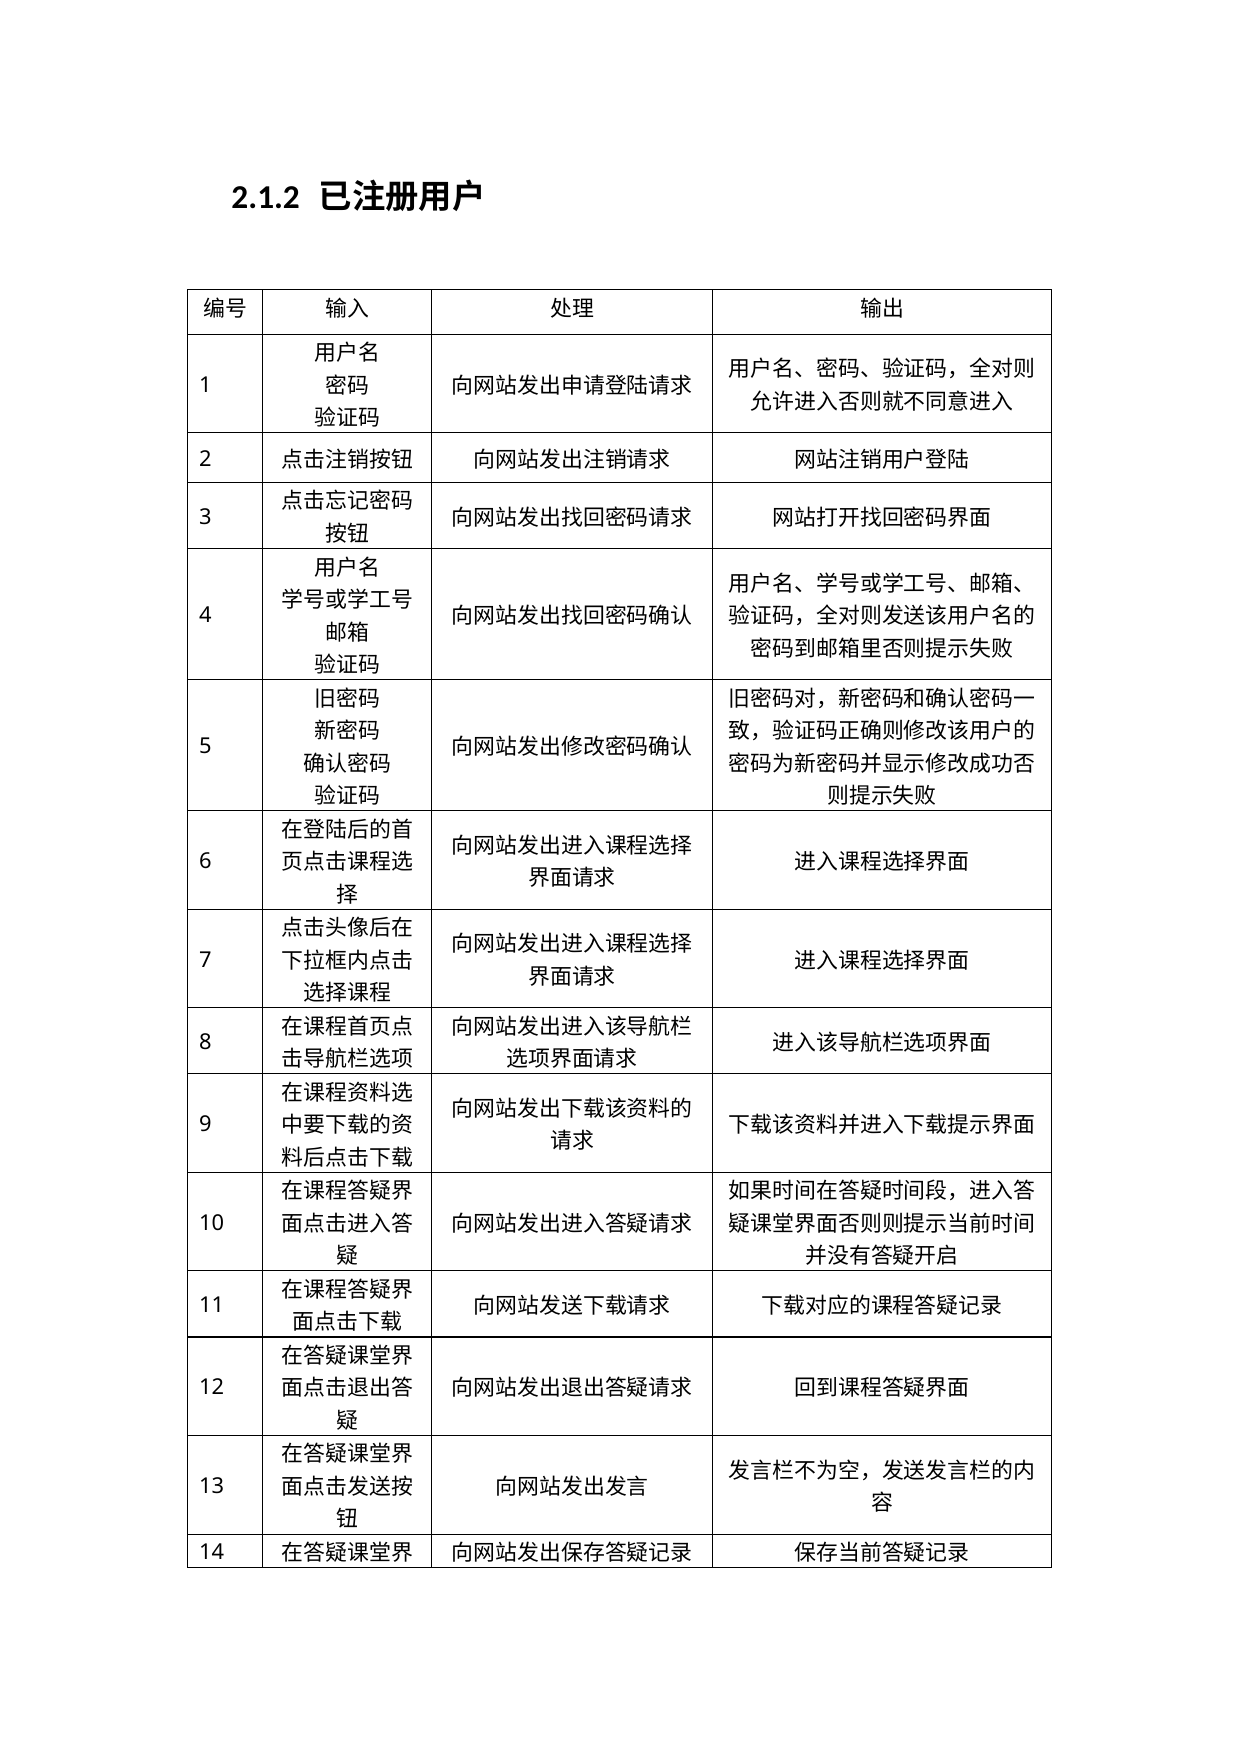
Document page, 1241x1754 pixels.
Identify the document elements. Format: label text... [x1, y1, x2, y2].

table_cell 向网站发出找回密码确认 [432, 549, 712, 679]
table_cell 下载对应的课程答疑记录 [713, 1271, 1051, 1336]
table_header 输出 [713, 290, 1051, 334]
table_cell 9 [188, 1074, 262, 1172]
table_cell 在答疑课堂界面点击保存答疑记录按钮 [263, 1535, 431, 1567]
table_cell 向网站发出注销请求 [432, 433, 712, 482]
table_cell 11 [188, 1271, 262, 1336]
table_cell 下载该资料并进入下载提示界面 [713, 1074, 1051, 1172]
table_cell 发言栏不为空，发送发言栏的内容 [713, 1436, 1051, 1533]
table_cell 4 [188, 549, 262, 679]
table_cell 进入课程选择界面 [713, 811, 1051, 909]
table_cell 1 [188, 335, 262, 432]
table_cell 2 [188, 433, 262, 482]
table_cell 点击忘记密码按钮 [263, 483, 431, 548]
table_cell 在课程资料选中要下载的资料后点击下载 [263, 1074, 431, 1172]
table_cell 向网站发送下载请求 [432, 1271, 712, 1336]
table_cell 13 [188, 1436, 262, 1533]
table_header 编号 [188, 290, 262, 334]
table_cell 在课程答疑界面点击下载 [263, 1271, 431, 1336]
table_cell 向网站发出进入课程选择界面请求 [432, 910, 712, 1007]
table_cell 在课程答疑界面点击进入答疑 [263, 1173, 431, 1270]
subtitle 已注册用户 [231, 162, 1053, 227]
table_cell 如果时间在答疑时间段，进入答疑课堂界面否则则提示当前时间并没有答疑开启 [713, 1173, 1051, 1270]
table_header 输入 [263, 290, 431, 334]
table_cell 8 [188, 1008, 262, 1073]
table_cell 向网站发出进入课程选择界面请求 [432, 811, 712, 909]
table_cell 进入该导航栏选项界面 [713, 1008, 1051, 1073]
table_cell 向网站发出修改密码确认 [432, 680, 712, 810]
table_cell 在答疑课堂界面点击退出答疑 [263, 1338, 431, 1435]
table_cell 用户名、密码、验证码，全对则允许进入否则就不同意进入 [713, 335, 1051, 432]
table_cell 回到课程答疑界面 [713, 1338, 1051, 1435]
table_header 处理 [432, 290, 712, 334]
table_cell 在登陆后的首页点击课程选择 [263, 811, 431, 909]
table_cell 点击注销按钮 [263, 433, 431, 482]
table_cell 向网站发出进入答疑请求 [432, 1173, 712, 1270]
table_cell 用户名 学号或学工号 邮箱 验证码 [263, 549, 431, 679]
table_cell 旧密码 新密码 确认密码 验证码 [263, 680, 431, 810]
table_cell 向网站发出申请登陆请求 [432, 335, 712, 432]
table_cell 向网站发出找回密码请求 [432, 483, 712, 548]
table_cell 用户名、学号或学工号、邮箱、验证码，全对则发送该用户名的密码到邮箱里否则提示失败 [713, 549, 1051, 679]
table_cell 10 [188, 1173, 262, 1270]
table_cell 旧密码对，新密码和确认密码一致，验证码正确则修改该用户的密码为新密码并显示修改成功否则提示失败 [713, 680, 1051, 810]
table_cell 5 [188, 680, 262, 810]
table_cell 向网站发出退出答疑请求 [432, 1338, 712, 1435]
table_cell 向网站发出进入该导航栏选项界面请求 [432, 1008, 712, 1073]
table_cell 进入课程选择界面 [713, 910, 1051, 1007]
table_cell 6 [188, 811, 262, 909]
table_cell 在答疑课堂界面点击发送按钮 [263, 1436, 431, 1533]
table_cell 点击头像后在下拉框内点击选择课程 [263, 910, 431, 1007]
table_cell 向网站发出发言 [432, 1436, 712, 1533]
table_cell 向网站发出下载该资料的请求 [432, 1074, 712, 1172]
table_cell 向网站发出保存答疑记录请求 [432, 1535, 712, 1567]
table_cell 3 [188, 483, 262, 548]
table_cell 用户名 密码 验证码 [263, 335, 431, 432]
table_cell 14 [188, 1535, 262, 1567]
table_cell 保存当前答疑记录 [713, 1535, 1051, 1567]
table_cell 网站注销用户登陆 [713, 433, 1051, 482]
table_cell 在课程首页点击导航栏选项 [263, 1008, 431, 1073]
table_cell 7 [188, 910, 262, 1007]
table_cell 网站打开找回密码界面 [713, 483, 1051, 548]
table_cell 12 [188, 1338, 262, 1435]
